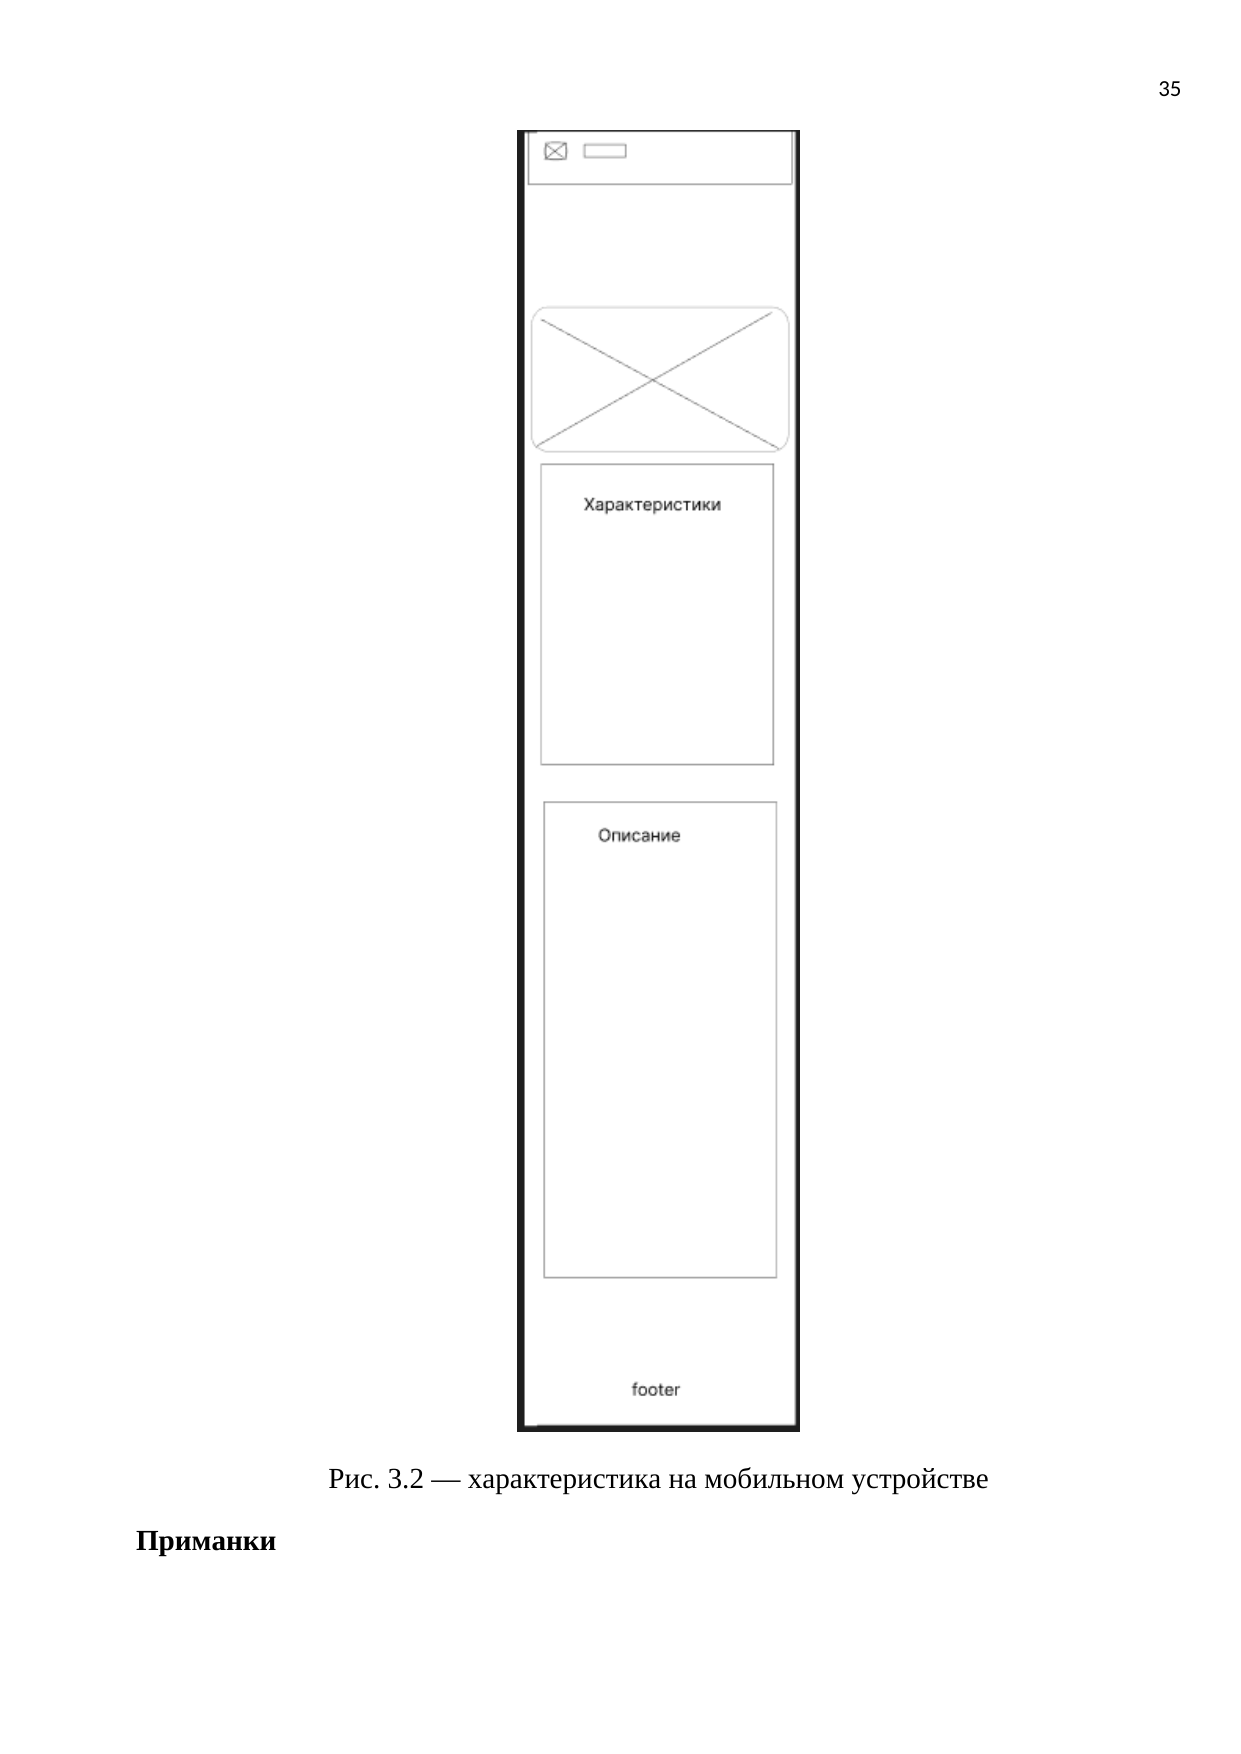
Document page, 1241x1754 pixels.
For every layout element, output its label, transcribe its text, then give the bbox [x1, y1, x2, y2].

text Приманки [136, 1523, 1181, 1557]
picture [517, 130, 800, 1432]
text Рис. 3.2 — характеристика на мобильном устройстве [136, 1461, 1181, 1494]
